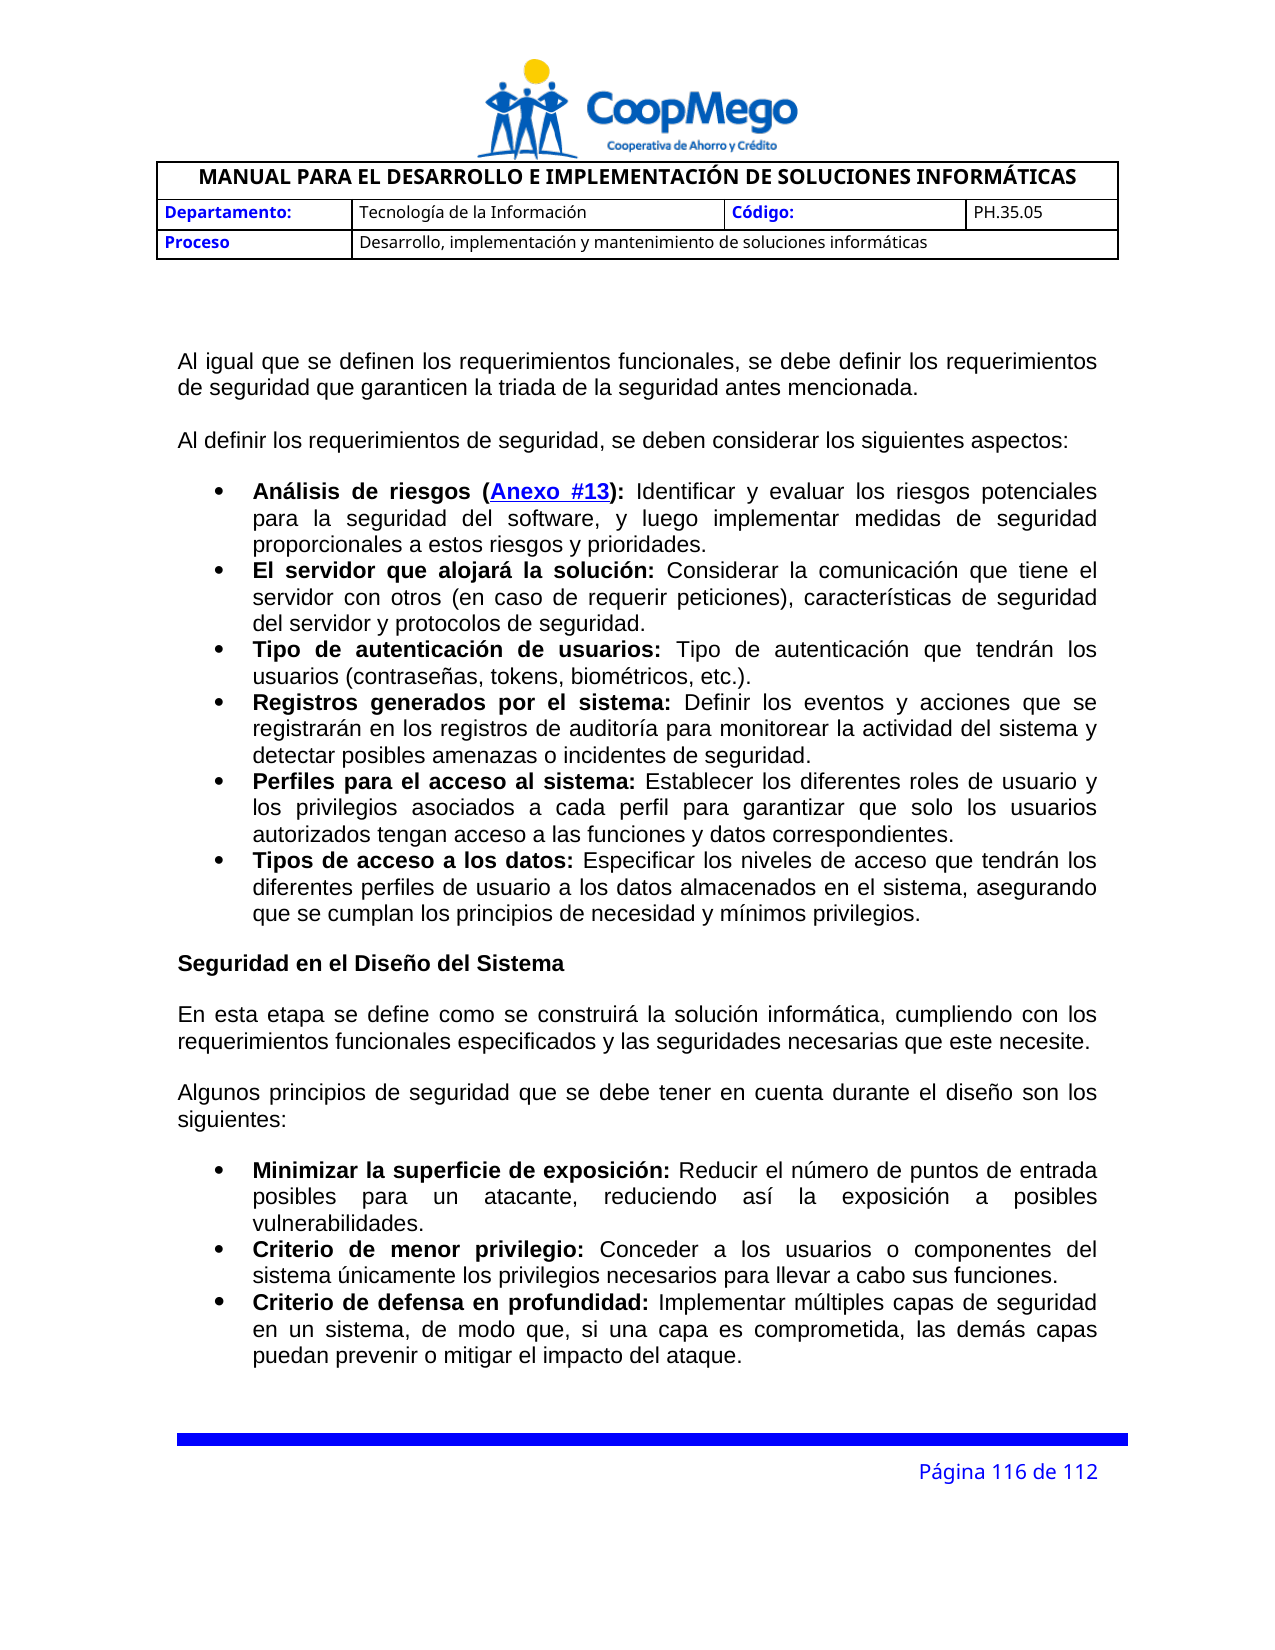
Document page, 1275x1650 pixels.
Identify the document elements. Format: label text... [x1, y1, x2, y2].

list Minimizar la superficie de exposición: Reducir el número de puntos de entrada posibles para un atacante, reduciendo así la exposición a posibles vulnerabilidades. [215, 1157, 1098, 1236]
list Registros generados por el sistema: Definir los eventos y acciones que se registrarán en los registros de auditoría para monitorear la actividad del sistema y detectar posibles amenazas o incidentes de seguridad. [215, 689, 1098, 768]
text Al definir los requerimientos de seguridad, se deben considerar los siguientes aspectos: [177, 427, 1098, 453]
list Criterio de menor privilegio: Conceder a los usuarios o componentes del sistema únicamente los privilegios necesarios para llevar a cabo sus funciones. [215, 1236, 1098, 1289]
picture [476, 59, 799, 161]
text En esta etapa se define como se construirá la solución informática, cumpliendo con los requerimientos funcionales especificados y las seguridades necesarias que este necesite. [177, 1001, 1098, 1054]
list Análisis de riesgos (Anexo #13): Identificar y evaluar los riesgos potenciales para la seguridad del software, y luego implementar medidas de seguridad proporcionales a estos riesgos y prioridades. [215, 478, 1098, 557]
list Criterio de defensa en profundidad: Implementar múltiples capas de seguridad en un sistema, de modo que, si una capa es comprometida, las demás capas puedan prevenir o mitigar el impacto del ataque. [215, 1289, 1098, 1368]
text Algunos principios de seguridad que se debe tener en cuenta durante el diseño son los siguientes: [177, 1079, 1098, 1132]
list Tipos de acceso a los datos: Especificar los niveles de acceso que tendrán los diferentes perfiles de usuario a los datos almacenados en el sistema, asegurando que se cumplan los principios de necesidad y mínimos privilegios. [215, 847, 1098, 926]
list Tipo de autenticación de usuarios: Tipo de autenticación que tendrán los usuarios (contraseñas, tokens, biométricos, etc.). [215, 636, 1098, 689]
list Perfiles para el acceso al sistema: Establecer los diferentes roles de usuario y los privilegios asociados a cada perfil para garantizar que solo los usuarios autorizados tengan acceso a las funciones y datos correspondientes. [215, 768, 1098, 847]
text Seguridad en el Diseño del Sistema [177, 950, 1098, 976]
list El servidor que alojará la solución: Considerar la comunicación que tiene el servidor con otros (en caso de requerir peticiones), características de seguridad del servidor y protocolos de seguridad. [215, 557, 1098, 636]
text Al igual que se definen los requerimientos funcionales, se debe definir los requerimientos de seguridad que garanticen la triada de la seguridad antes mencionada. [177, 348, 1098, 400]
